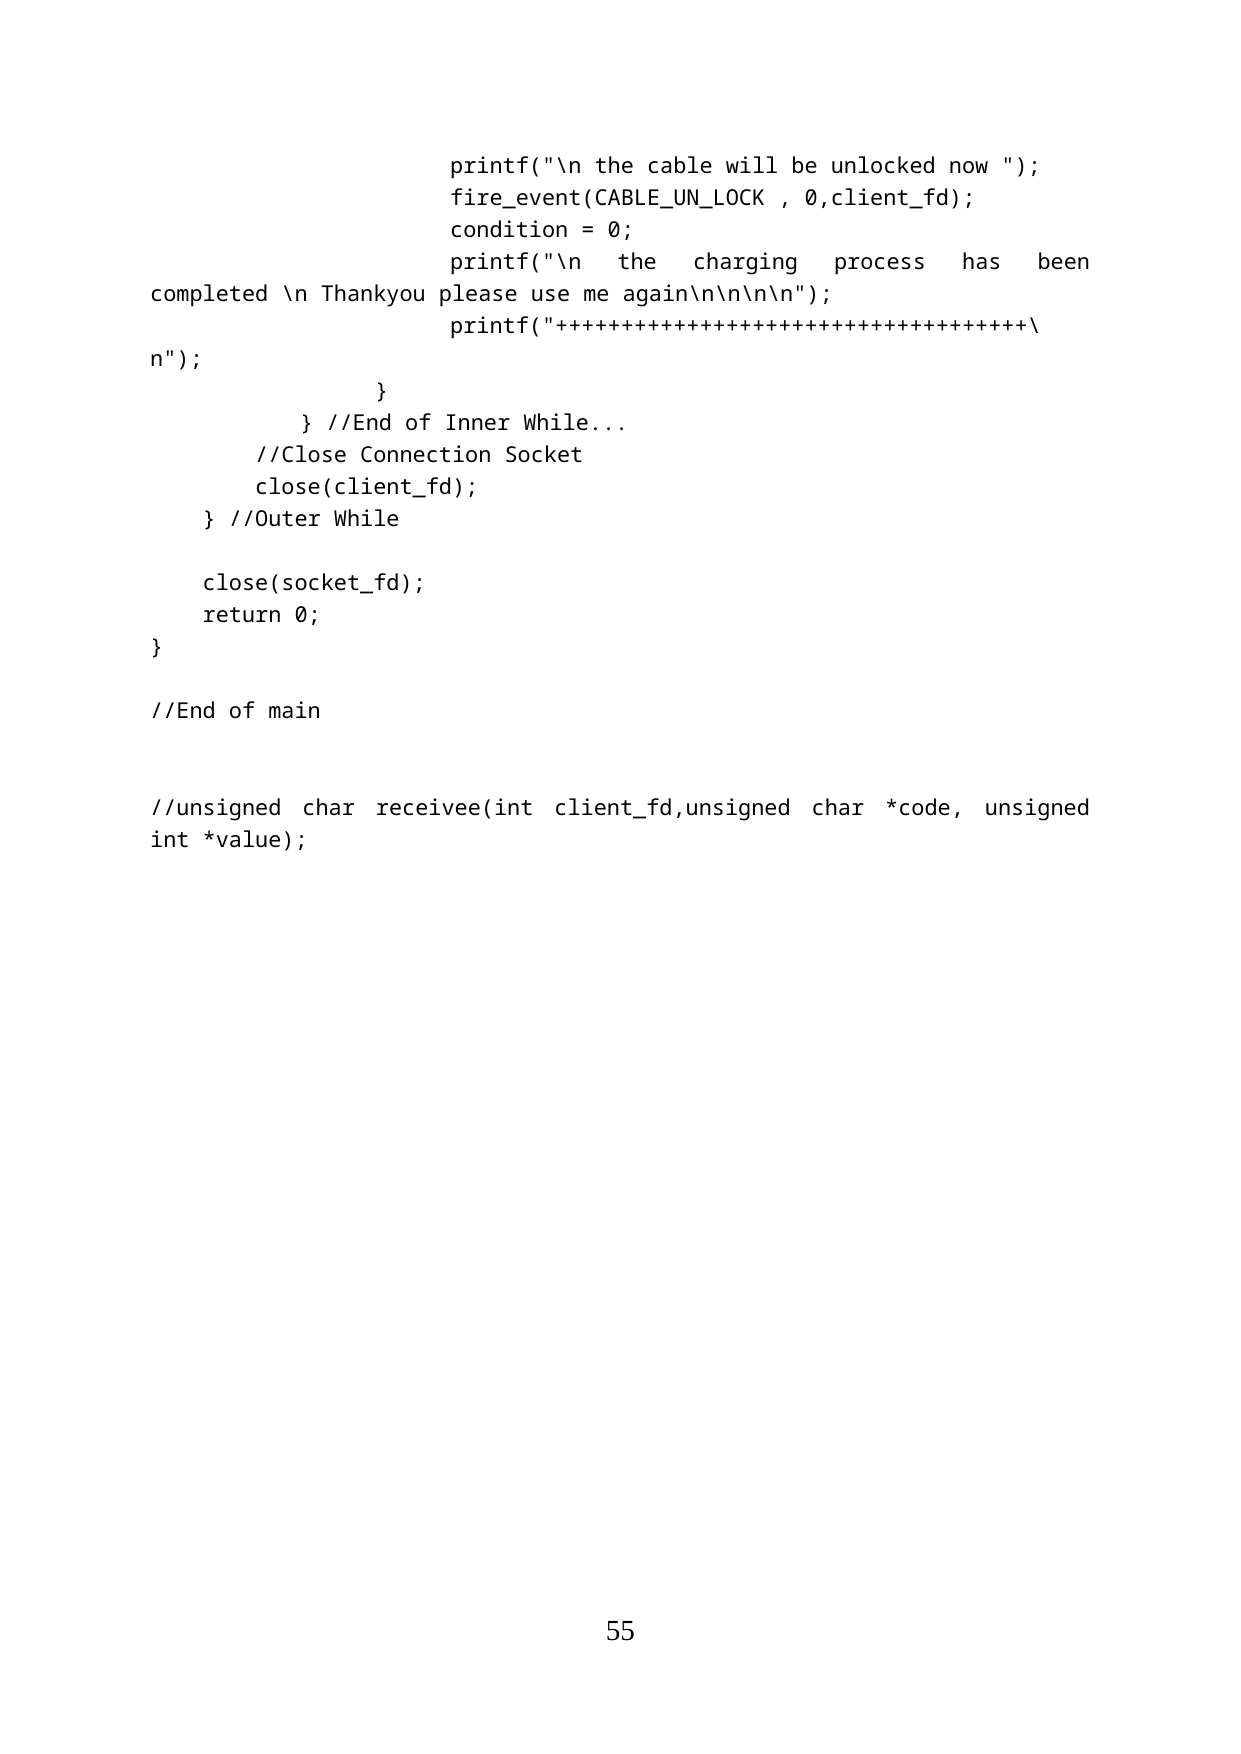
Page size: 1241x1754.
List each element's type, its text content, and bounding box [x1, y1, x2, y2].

text close(client_fd); [150, 471, 1090, 501]
text //End of main [150, 695, 1090, 725]
text condition = 0; [150, 214, 1090, 244]
text printf("\n the cable will be unlocked now "); [150, 150, 1090, 180]
text } //Outer While [150, 503, 1090, 533]
text } [150, 374, 1090, 404]
text //unsigned char receivee(int client_fd,unsigned char *code, unsigned int *value); [150, 792, 1090, 853]
text return 0; [150, 599, 1090, 629]
text printf("\n the charging process has been completed \n Thankyou please use me again\n\n\n\n"); [150, 246, 1090, 308]
text } [150, 631, 1090, 661]
text //Close Connection Socket [150, 439, 1090, 468]
text fire_event(CABLE_UN_LOCK , 0,client_fd); [150, 182, 1090, 212]
text close(socket_fd); [150, 567, 1090, 597]
text printf("++++++++++++++++++++++++++++++++++++\n"); [150, 310, 1090, 372]
text } //End of Inner While... [150, 407, 1090, 436]
